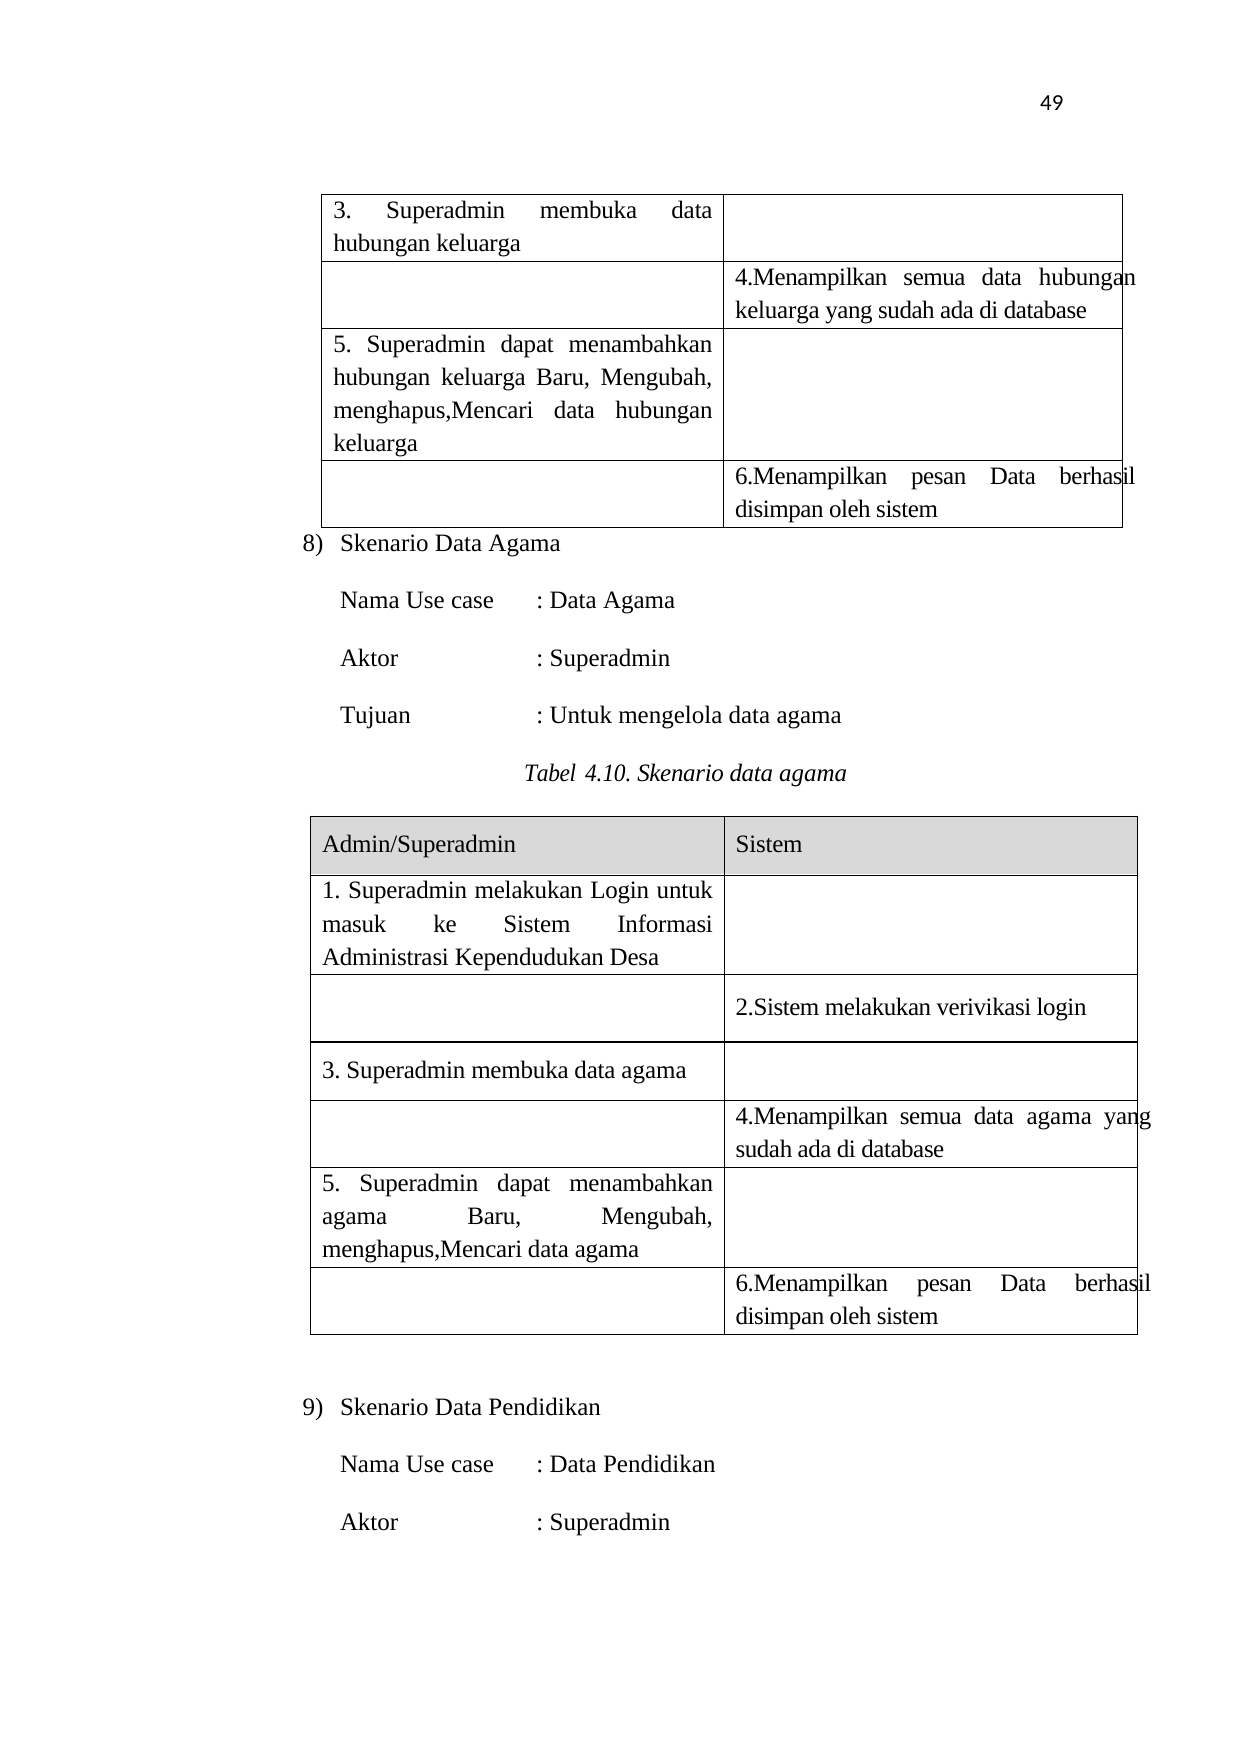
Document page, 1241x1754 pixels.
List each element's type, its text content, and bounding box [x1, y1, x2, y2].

list Tujuan : Untuk mengelola data agama [340, 701, 1063, 729]
table_cell [724, 195, 1122, 261]
table_cell [322, 262, 723, 328]
table_cell 4.Menampilkan semua data agama yang sudah ada di database [725, 1101, 1137, 1167]
table_cell 6.Menampilkan pesan Data berhasil disimpan oleh sistem [725, 1268, 1137, 1333]
list Skenario Data Agama [302, 528, 1063, 557]
table_cell 3. Superadmin membuka data hubungan keluarga [322, 195, 723, 261]
table_cell 6.Menampilkan pesan Data berhasil disimpan oleh sistem [724, 461, 1122, 527]
table_cell [725, 876, 1137, 974]
table_cell 2.Sistem melakukan verivikasi login [725, 975, 1137, 1041]
list Aktor : Superadmin [340, 1507, 1063, 1536]
table_cell [725, 1168, 1137, 1267]
table_cell 5. Superadmin dapat menambahkan agama Baru, Mengubah, menghapus,Mencari data agama [311, 1168, 724, 1267]
table_cell 1. Superadmin melakukan Login untuk masuk ke Sistem Informasi Administrasi Kependudukan Desa [311, 876, 724, 974]
list Nama Use case : Data Pendidikan [340, 1449, 1063, 1478]
table_cell [311, 1268, 724, 1333]
table_cell 4.Menampilkan semua data hubungan keluarga yang sudah ada di database [724, 262, 1122, 328]
list Skenario Data Pendidikan [302, 1392, 1063, 1421]
table_cell [311, 1101, 724, 1167]
table_cell [311, 975, 724, 1041]
table_cell [724, 329, 1122, 460]
table_cell [322, 461, 723, 527]
list Tabel 4.10. Skenario data agama [310, 758, 1063, 787]
list Nama Use case : Data Agama [340, 586, 1063, 614]
table_header Admin/Superadmin [311, 817, 724, 874]
table_cell 3. Superadmin membuka data agama [311, 1043, 724, 1100]
table_cell [725, 1043, 1137, 1100]
table_header Sistem [725, 817, 1137, 874]
table_cell 5. Superadmin dapat menambahkan hubungan keluarga Baru, Mengubah, menghapus,Mencari data hubungan keluarga [322, 329, 723, 460]
list Aktor : Superadmin [340, 643, 1063, 672]
